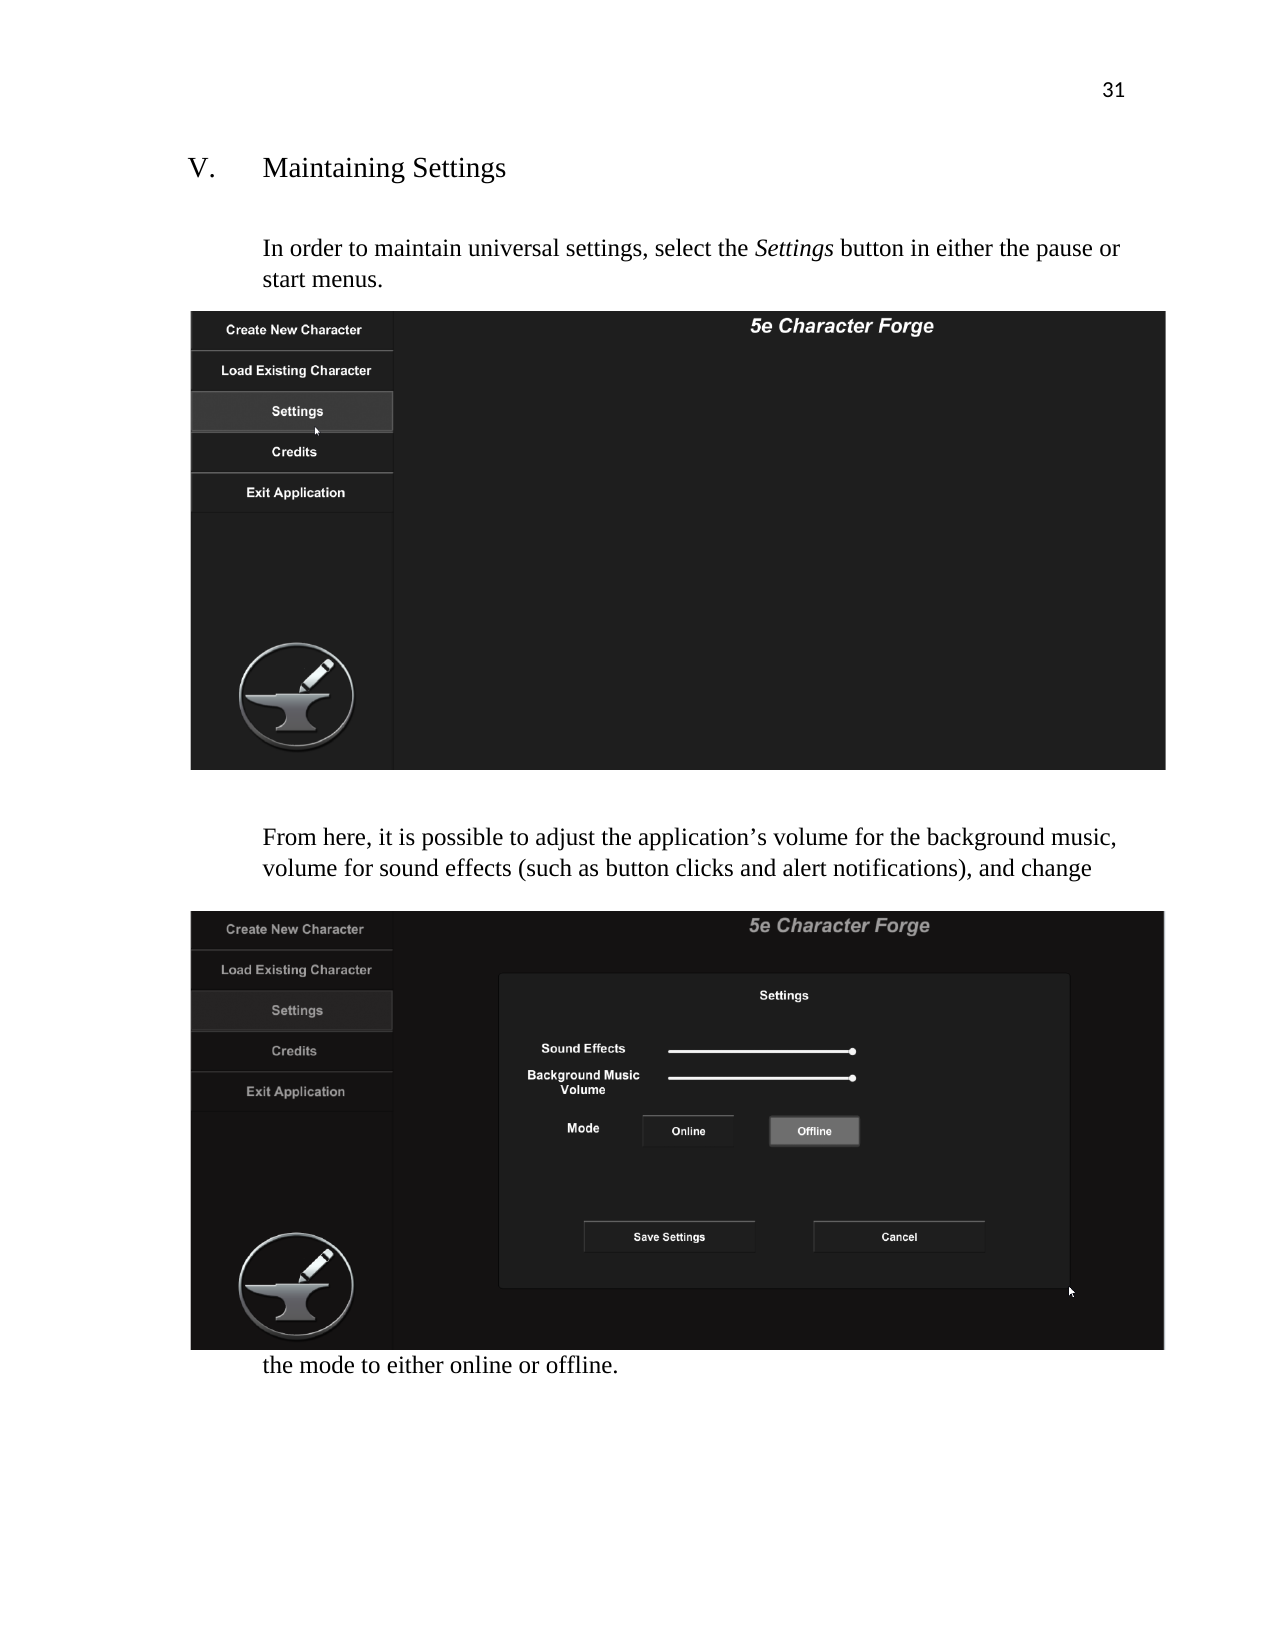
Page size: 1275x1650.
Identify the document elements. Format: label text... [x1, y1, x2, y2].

picture [190, 311, 1166, 770]
picture [190, 911, 1166, 1350]
text From here, it is possible to adjust the application’s volume for the background music, volume for sound effects (such as button clicks and alert notifications), and change the mode to either online or offline. [262, 770, 1125, 911]
subtitle Maintaining Settings [187, 150, 1125, 183]
text From here, it is possible to adjust the application’s volume for the background music, volume for sound effects (such as button clicks and alert notifications), and change the mode to either online or offline. [262, 1350, 1125, 1379]
text In order to maintain universal settings, select the Settings button in either the pause or start menus. [262, 233, 1125, 293]
